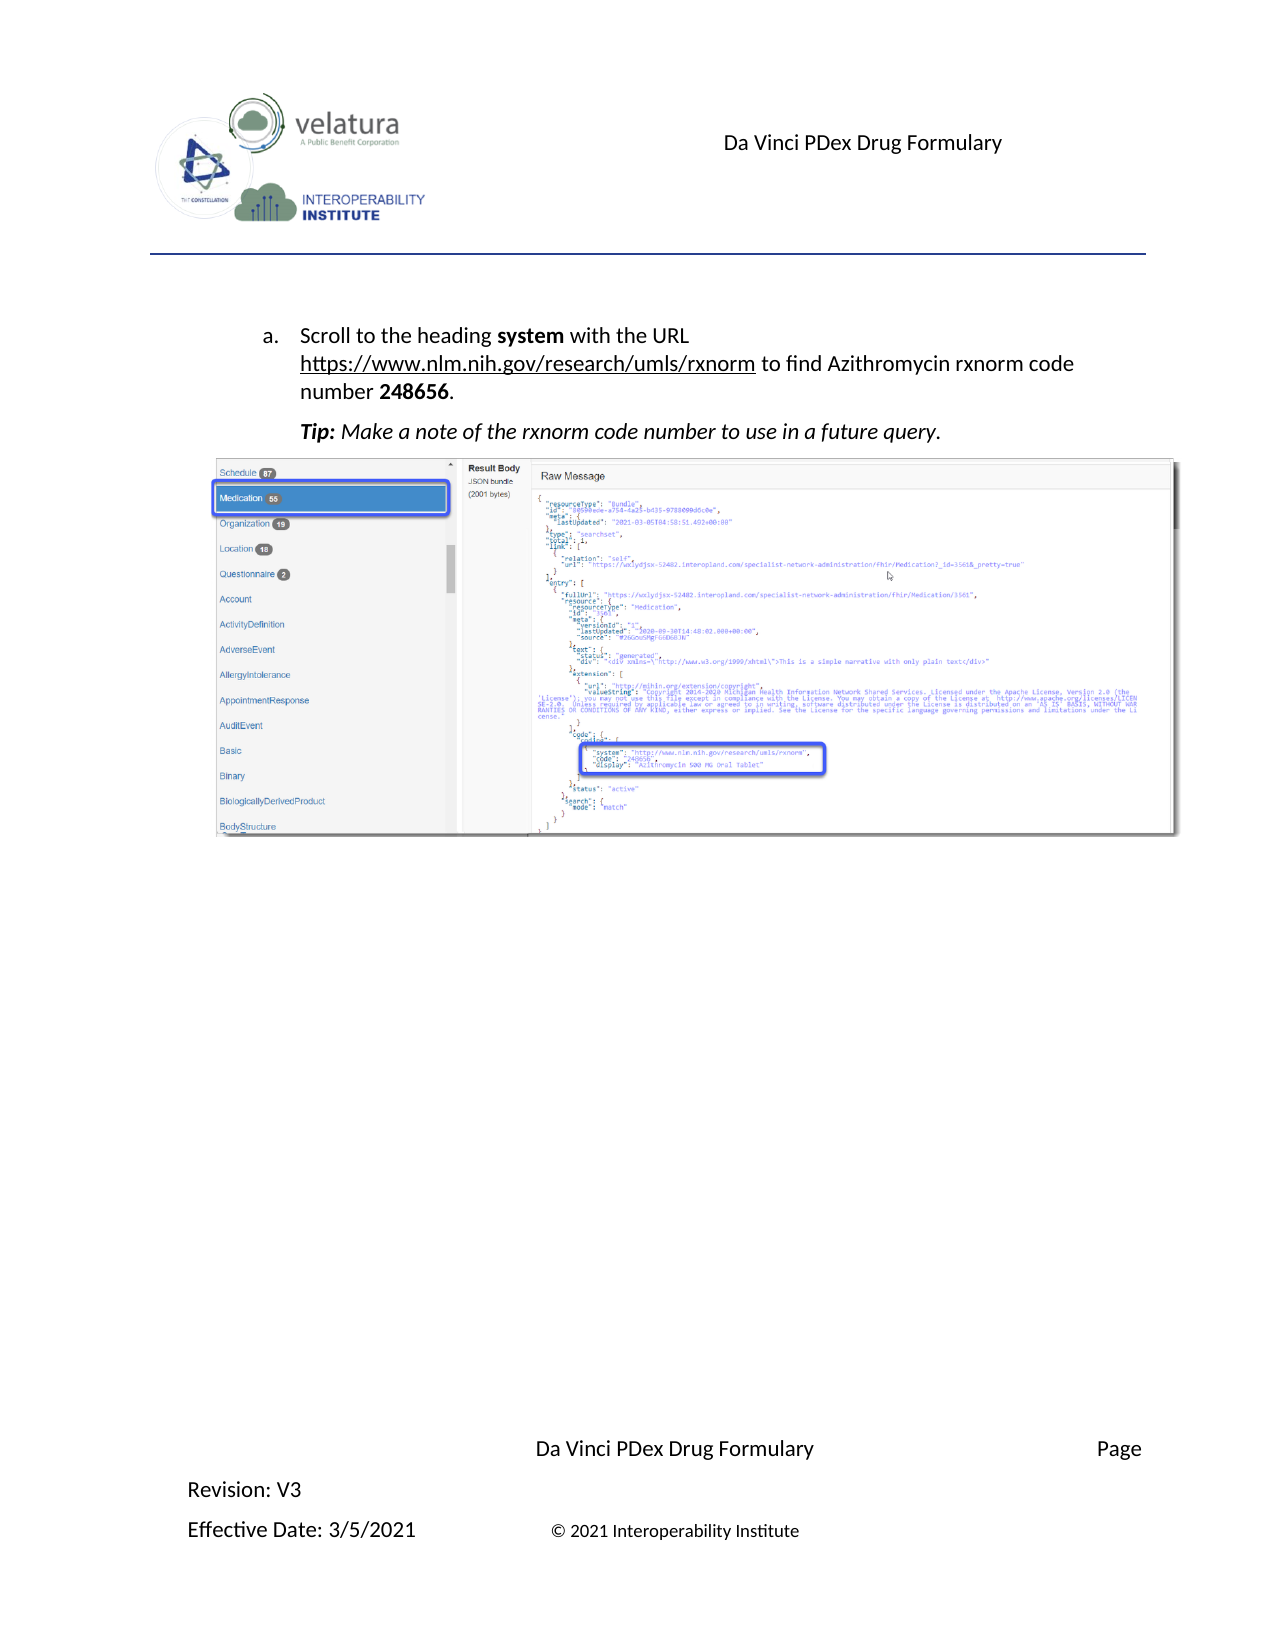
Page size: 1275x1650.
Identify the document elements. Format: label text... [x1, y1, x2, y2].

picture [210, 458, 1182, 836]
list Scroll to the heading system with the URL https://www.nlm.nih.gov/research/umls/rxnorm to find Azithromycin rxnorm code number 248656. [262, 321, 1125, 405]
picture [150, 87, 429, 229]
text Tip: Make a note of the rxnorm code number to use in a future query. [300, 417, 1125, 446]
